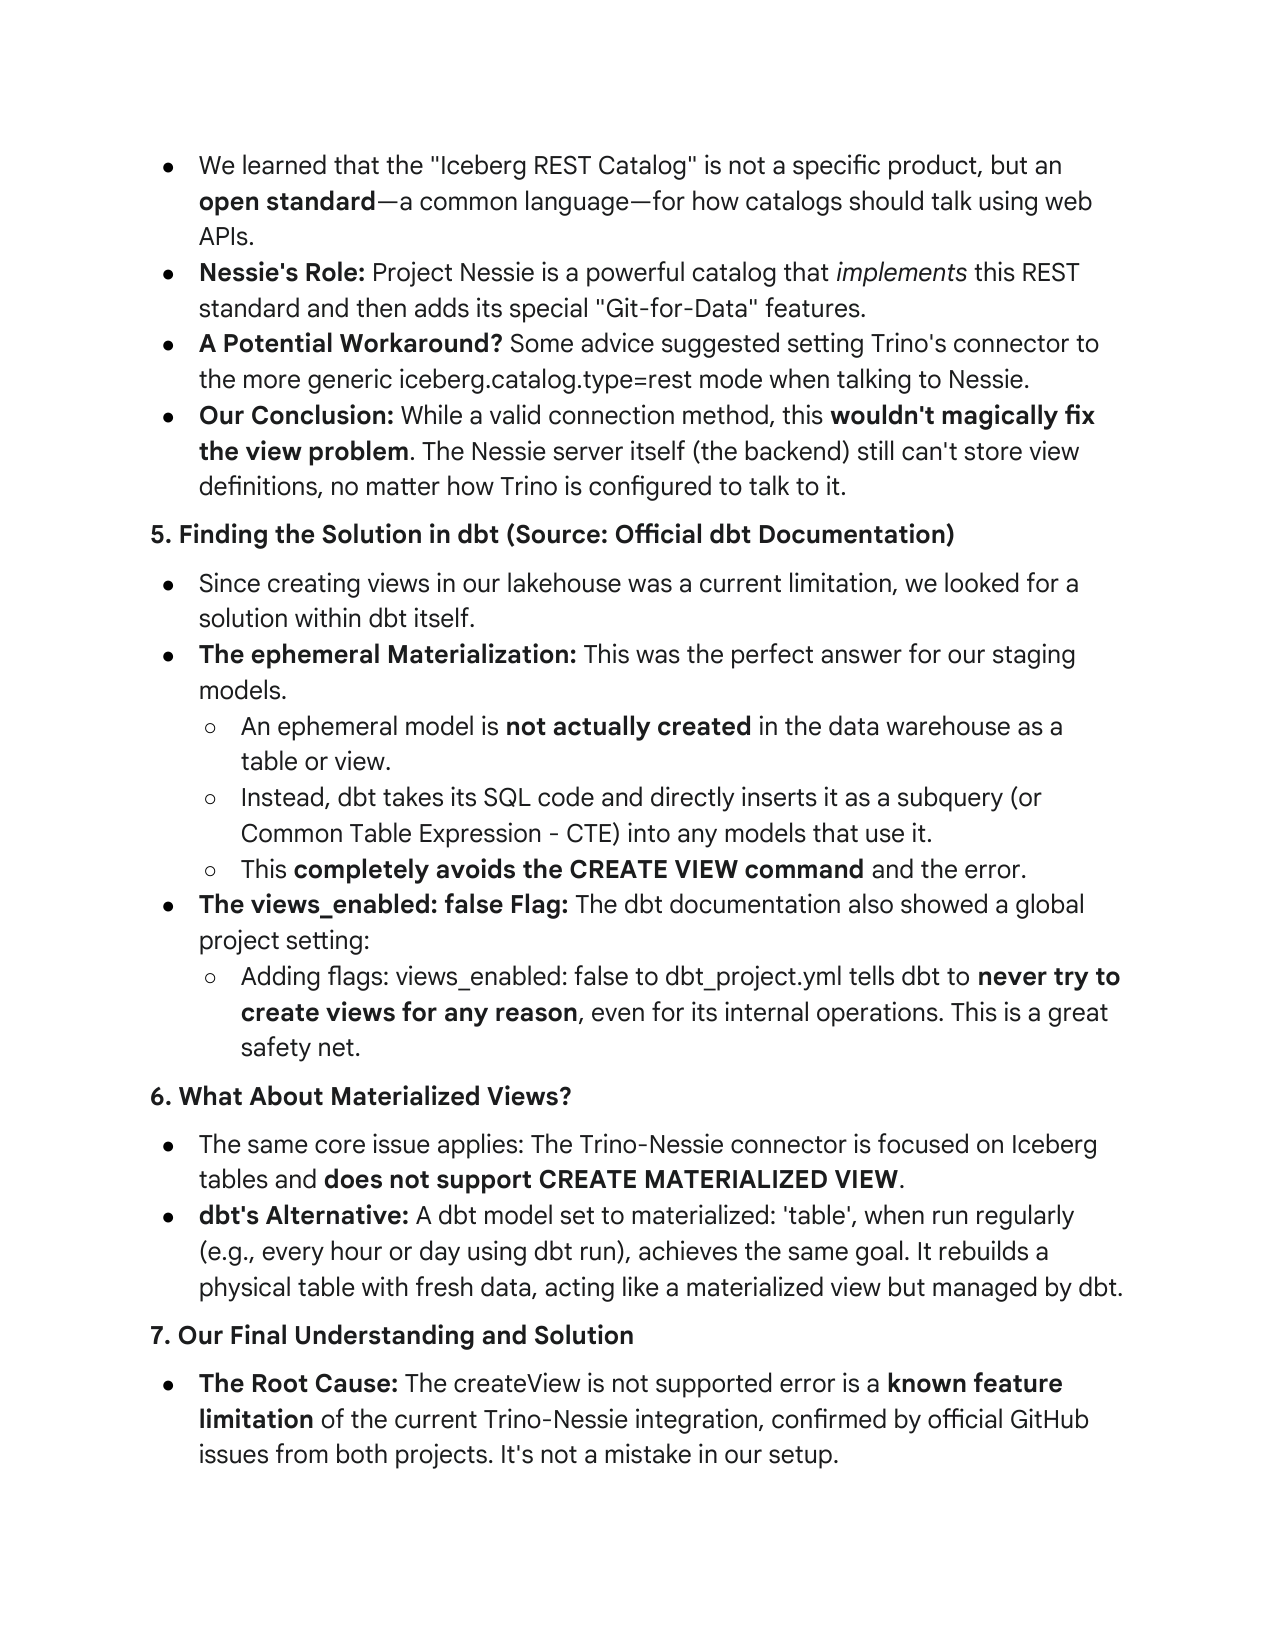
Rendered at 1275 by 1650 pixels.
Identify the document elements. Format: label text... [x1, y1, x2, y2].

list Since creating views in our lakehouse was a current limitation, we looked for a solution within dbt itself. [161, 568, 1125, 635]
list The same core issue applies: The Trino-Nessie connector is focused on Iceberg tables and does not support CREATE MATERIALIZED VIEW. [161, 1129, 1125, 1196]
list The ephemeral Materialization: This was the perfect answer for our staging models. [161, 639, 1125, 707]
list Our Conclusion: While a valid connection method, this wouldn't magically fix the view problem. The Nessie server itself (the backend) still can't store view definitions, no matter how Trino is configured to talk to it. [161, 400, 1125, 503]
text 5. Finding the Solution in dbt (Source: Official dbt Documentation) [150, 520, 1125, 551]
text 7. Our Final Understanding and Solution [150, 1320, 1125, 1351]
list The views_enabled: false Flag: The dbt documentation also showed a global project setting: [161, 889, 1125, 957]
list Adding flags: views_enabled: false to dbt_project.yml tells dbt to never try to create views for any reason, even for its internal operations. This is a great safety net. [203, 961, 1125, 1064]
list A Potential Workaround? Some advice suggested setting Trino's connector to the more generic iceberg.catalog.type=rest mode when talking to Nessie. [161, 329, 1125, 396]
list This completely avoids the CREATE VIEW command and the error. [203, 854, 1125, 885]
text 6. What About Materialized Views? [150, 1081, 1125, 1112]
list We learned that the "Iceberg REST Catalog" is not a specific product, but an open standard—a common language—for how catalogs should talk using web APIs. [161, 150, 1125, 253]
list Instead, dbt takes its SQL code and directly inserts it as a subquery (or Common Table Expression - CTE) into any models that use it. [203, 782, 1125, 849]
list dbt's Alternative: A dbt model set to materialized: 'table', when run regularly (e.g., every hour or day using dbt run), achieves the same goal. It rebuilds a physical table with fresh data, acting like a materialized view but managed by dbt. [161, 1200, 1125, 1303]
list The Root Cause: The createView is not supported error is a known feature limitation of the current Trino-Nessie integration, confirmed by official GitHub issues from both projects. It's not a mistake in our setup. [161, 1368, 1125, 1471]
list An ephemeral model is not actually created in the data warehouse as a table or view. [203, 711, 1125, 778]
list Nessie's Role: Project Nessie is a powerful catalog that implements this REST standard and then adds its special "Git-for-Data" features. [161, 257, 1125, 324]
